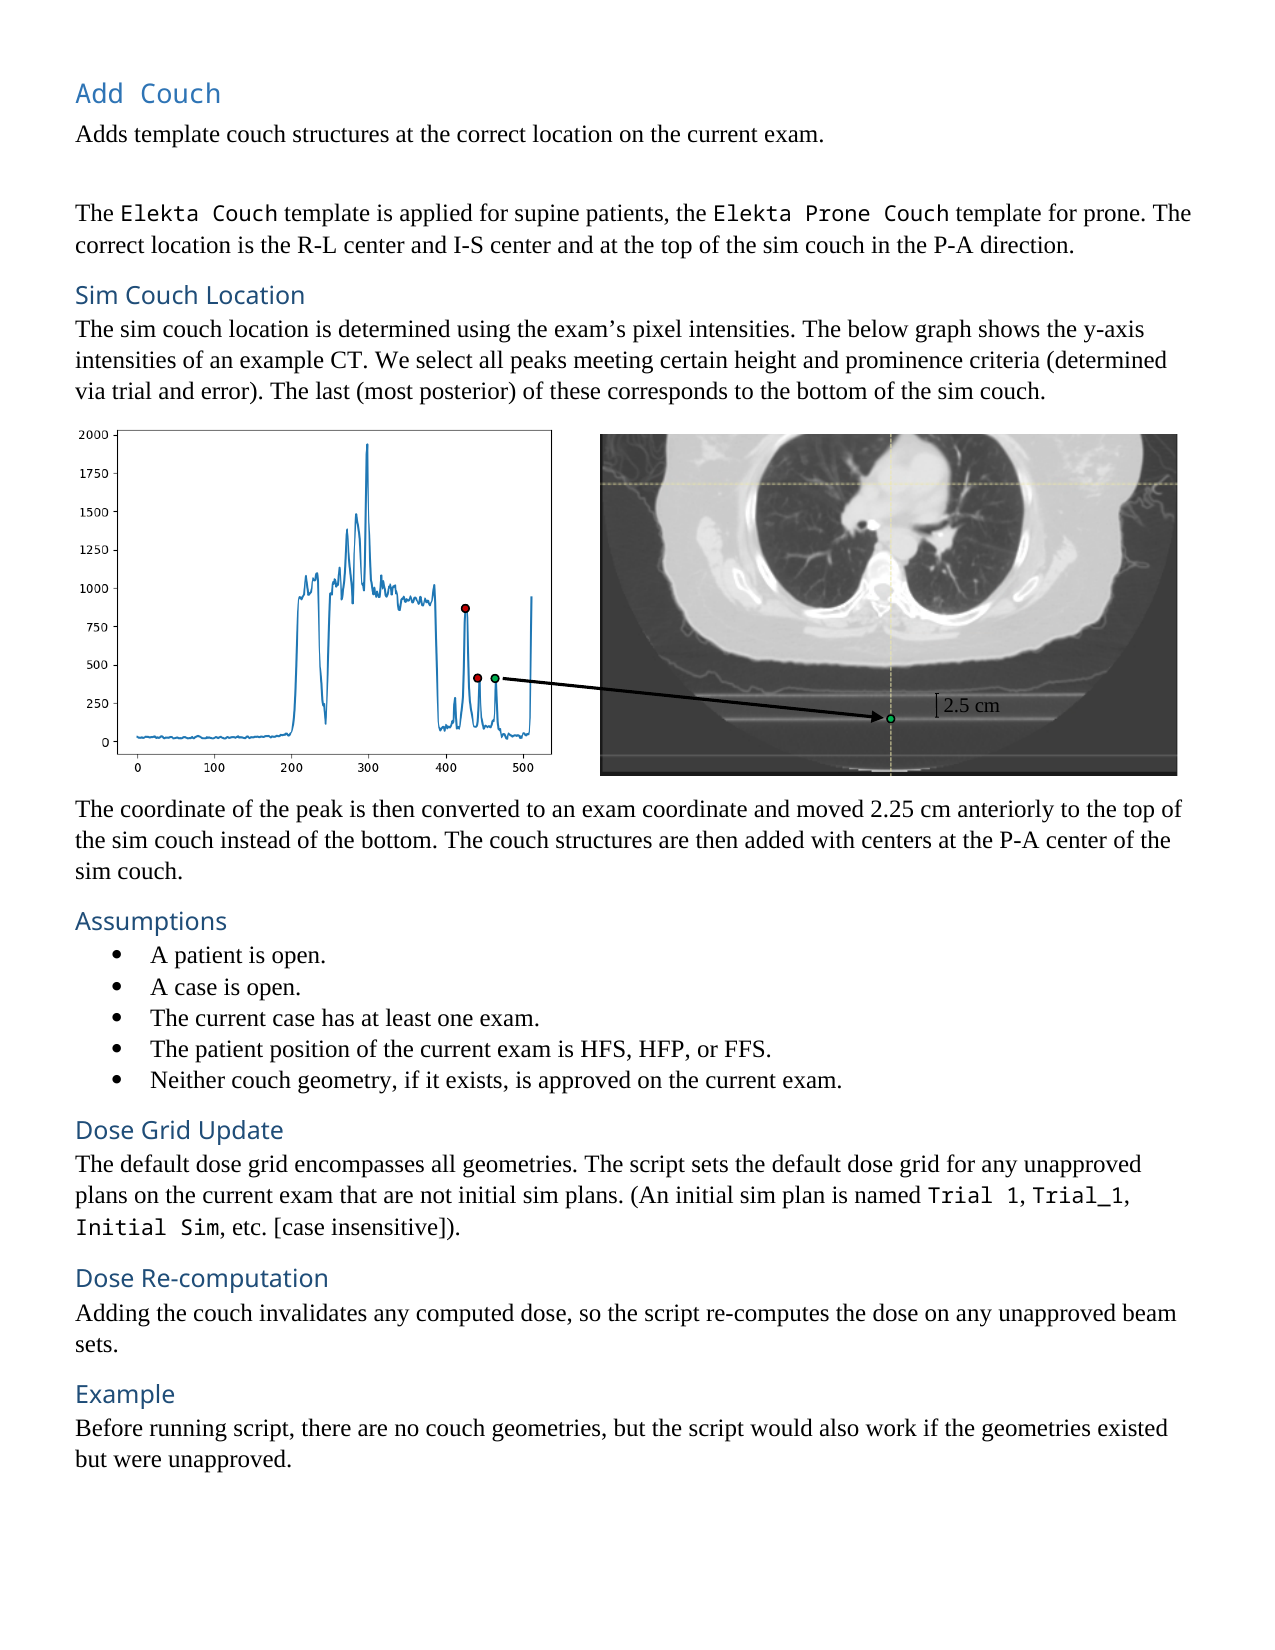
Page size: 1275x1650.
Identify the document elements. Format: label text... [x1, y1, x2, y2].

subtitle Assumptions [75, 904, 1200, 938]
text Before running script, there are no couch geometries, but the script would also work if the geometries existed but were unapproved. [75, 1413, 1200, 1473]
subtitle Add Couch [75, 75, 1200, 112]
text The sim couch location is determined using the exam’s pixel intensities. The below graph shows the y-axis intensities of an example CT. We select all peaks meeting certain height and prominence criteria (determined via trial and error). The last (most posterior) of these corresponds to the bottom of the sim couch. [75, 314, 1200, 405]
text The Elekta Couch template is applied for supine patients, the Elekta Prone Couch template for prone. The correct location is the R-L center and I-S center and at the top of the sim couch in the P-A direction. [75, 198, 1200, 258]
text The default dose grid encompasses all geometries. The script sets the default dose grid for any unapproved plans on the current exam that are not initial sim plans. (An initial sim plan is named Trial 1, Trial_1, Initial Sim, etc. [case insensitive]). [75, 1149, 1200, 1242]
list A patient is open. [112, 941, 1200, 969]
picture [75, 424, 557, 776]
picture [600, 434, 1178, 776]
list A case is open. [112, 972, 1200, 1000]
list The patient position of the current exam is HFS, HFP, or FFS. [112, 1034, 1200, 1062]
subtitle Adds template couch structures at the correct location on the current exam. [75, 119, 1200, 148]
text Adding the couch invalidates any computed dose, so the script re-computes the dose on any unapproved beam sets. [75, 1298, 1200, 1358]
text The coordinate of the peak is then converted to an exam coordinate and moved 2.25 cm anteriorly to the top of the sim couch instead of the bottom. The couch structures are then added with centers at the P-A center of the sim couch. [75, 794, 1200, 885]
subtitle Dose Grid Update [75, 1112, 1200, 1147]
list The current case has at least one exam. [112, 1003, 1200, 1031]
subtitle Sim Couch Location [75, 277, 1200, 312]
subtitle Example [75, 1377, 1200, 1411]
subtitle Dose Re-computation [75, 1261, 1200, 1295]
list Neither couch geometry, if it exists, is approved on the current exam. [112, 1065, 1200, 1093]
